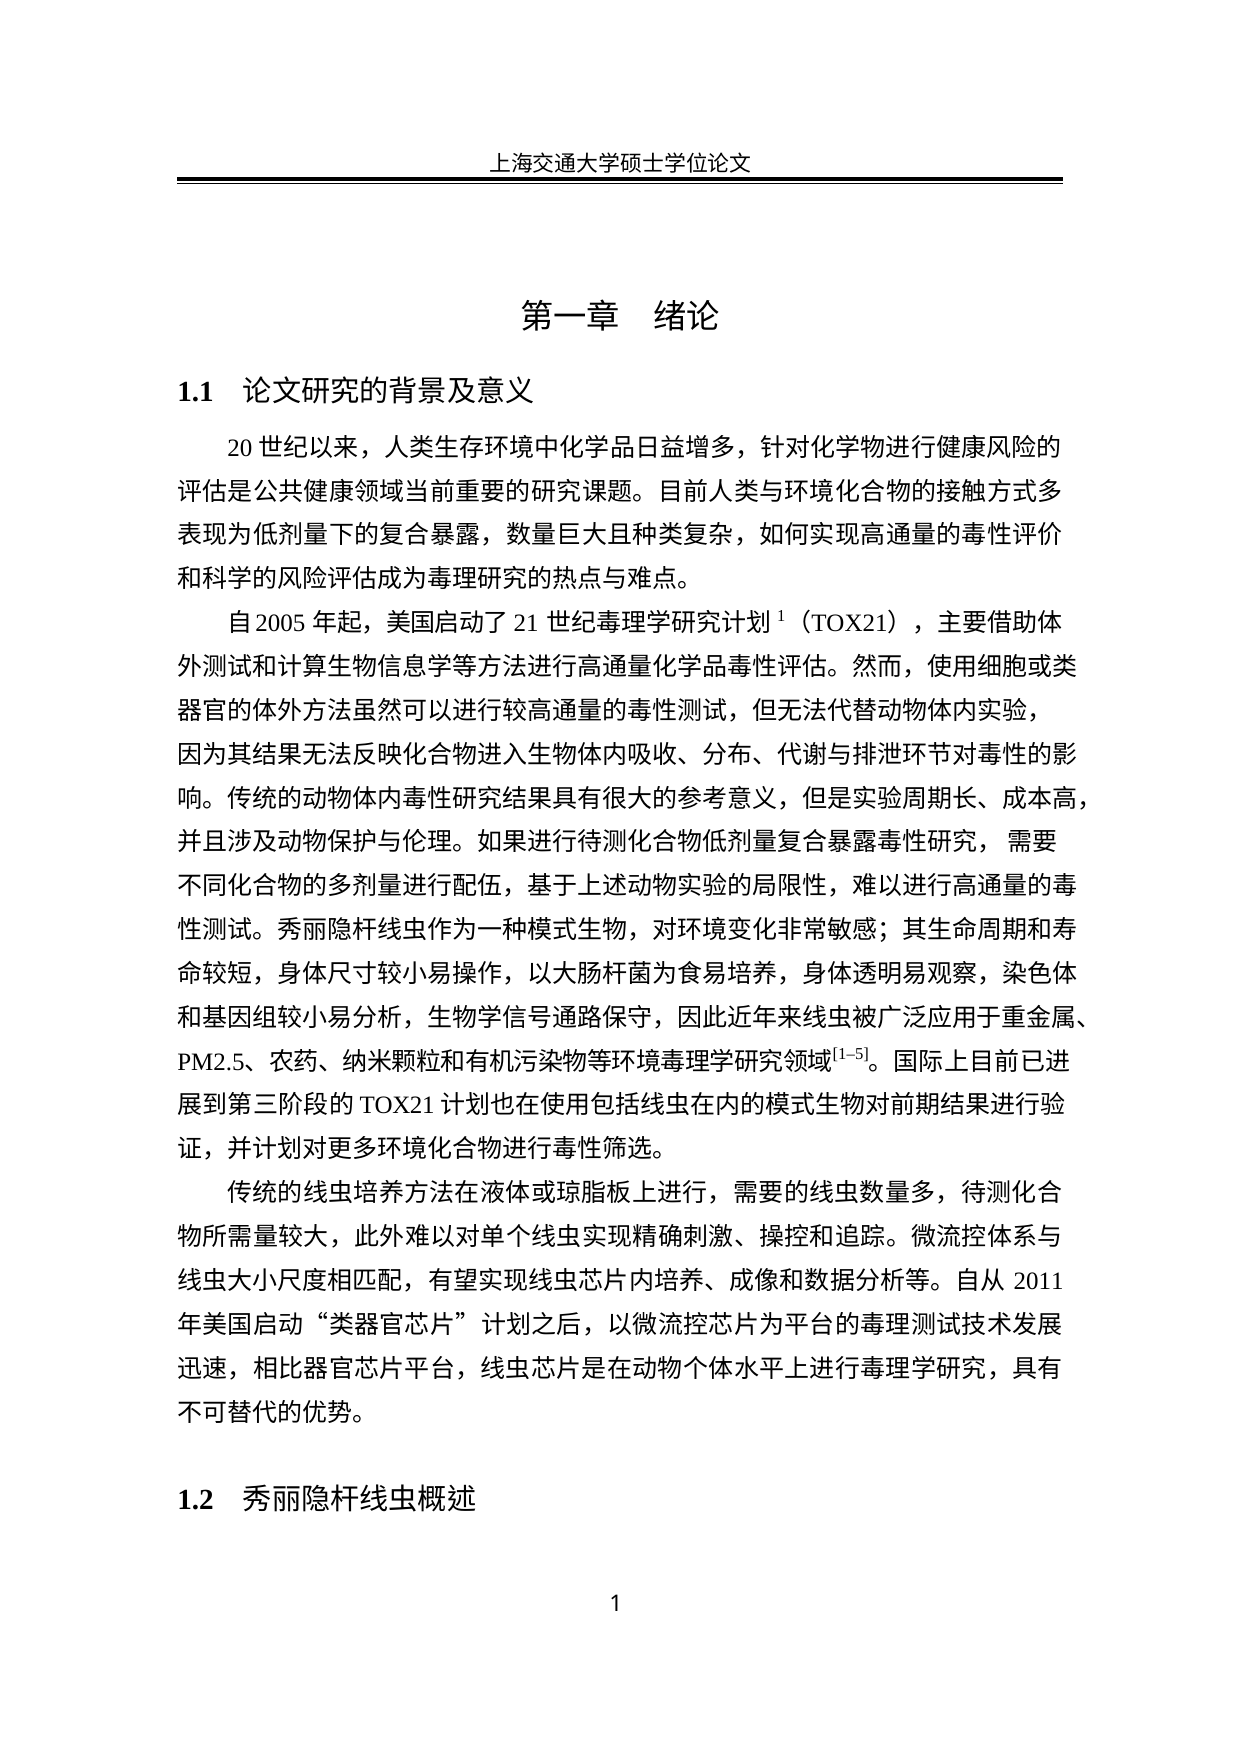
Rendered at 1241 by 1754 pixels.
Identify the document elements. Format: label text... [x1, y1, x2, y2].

text 自 2005 年起，美国启动了 21 世纪毒理学研究计划1（TOX21），主要借助体外测试和计算生物信息学等方法进行高通量化学品毒性评估。然而，使用细胞或类器官的体外方法虽然可以进行较高通量的毒性测试，但无法代替动物体内实验， 因为其结果无法反映化合物进入生物体内吸收、分布、代谢与排泄环节对毒性的影响。传统的动物体内毒性研究结果具有很大的参考意义，但是实验周期长、成本高，并且涉及动物保护与伦理。如果进行待测化合物低剂量复合暴露毒性研究， 需要不同化合物的多剂量进行配伍，基于上述动物实验的局限性，难以进行高通量的毒性测试。秀丽隐杆线虫作为一种模式生物，对环境变化非常敏感；其生命周期和寿命较短，身体尺寸较小易操作，以大肠杆菌为食易培养，身体透明易观察，染色体和基因组较小易分析，生物学信号通路保守，因此近年来线虫被广泛应用于重金属、PM2.5、农药、纳米颗粒和有机污染物等环境毒理学研究领域[1–5]。国际上目前已进展到第三阶段的TOX21 计划也在使用包括线虫在内的模式生物对前期结果进行验证，并计划对更多环境化合物进行毒性筛选。 [177, 603, 1079, 1165]
text 传统的线虫培养方法在液体或琼脂板上进行，需要的线虫数量多，待测化合物所需量较大，此外难以对单个线虫实现精确刺激、操控和追踪。微流控体系与线虫大小尺度相匹配，有望实现线虫芯片内培养、成像和数据分析等。自从 2011 年美国启动“类器官芯片”计划之后，以微流控芯片为平台的毒理测试技术发展迅速，相比器官芯片平台，线虫芯片是在动物个体水平上进行毒理学研究，具有不可替代的优势。 [177, 1173, 1063, 1428]
subtitle 论文研究的背景及意义 [177, 370, 1173, 410]
subtitle 第一章 绪论 [520, 290, 1173, 338]
subtitle 秀丽隐杆线虫概述 [177, 1478, 1173, 1518]
text 20 世纪以来，人类生存环境中化学品日益增多，针对化学物进行健康风险的评估是公共健康领域当前重要的研究课题。目前人类与环境化合物的接触方式多表现为低剂量下的复合暴露，数量巨大且种类复杂，如何实现高通量的毒性评价和科学的风险评估成为毒理研究的热点与难点。 [177, 427, 1063, 595]
